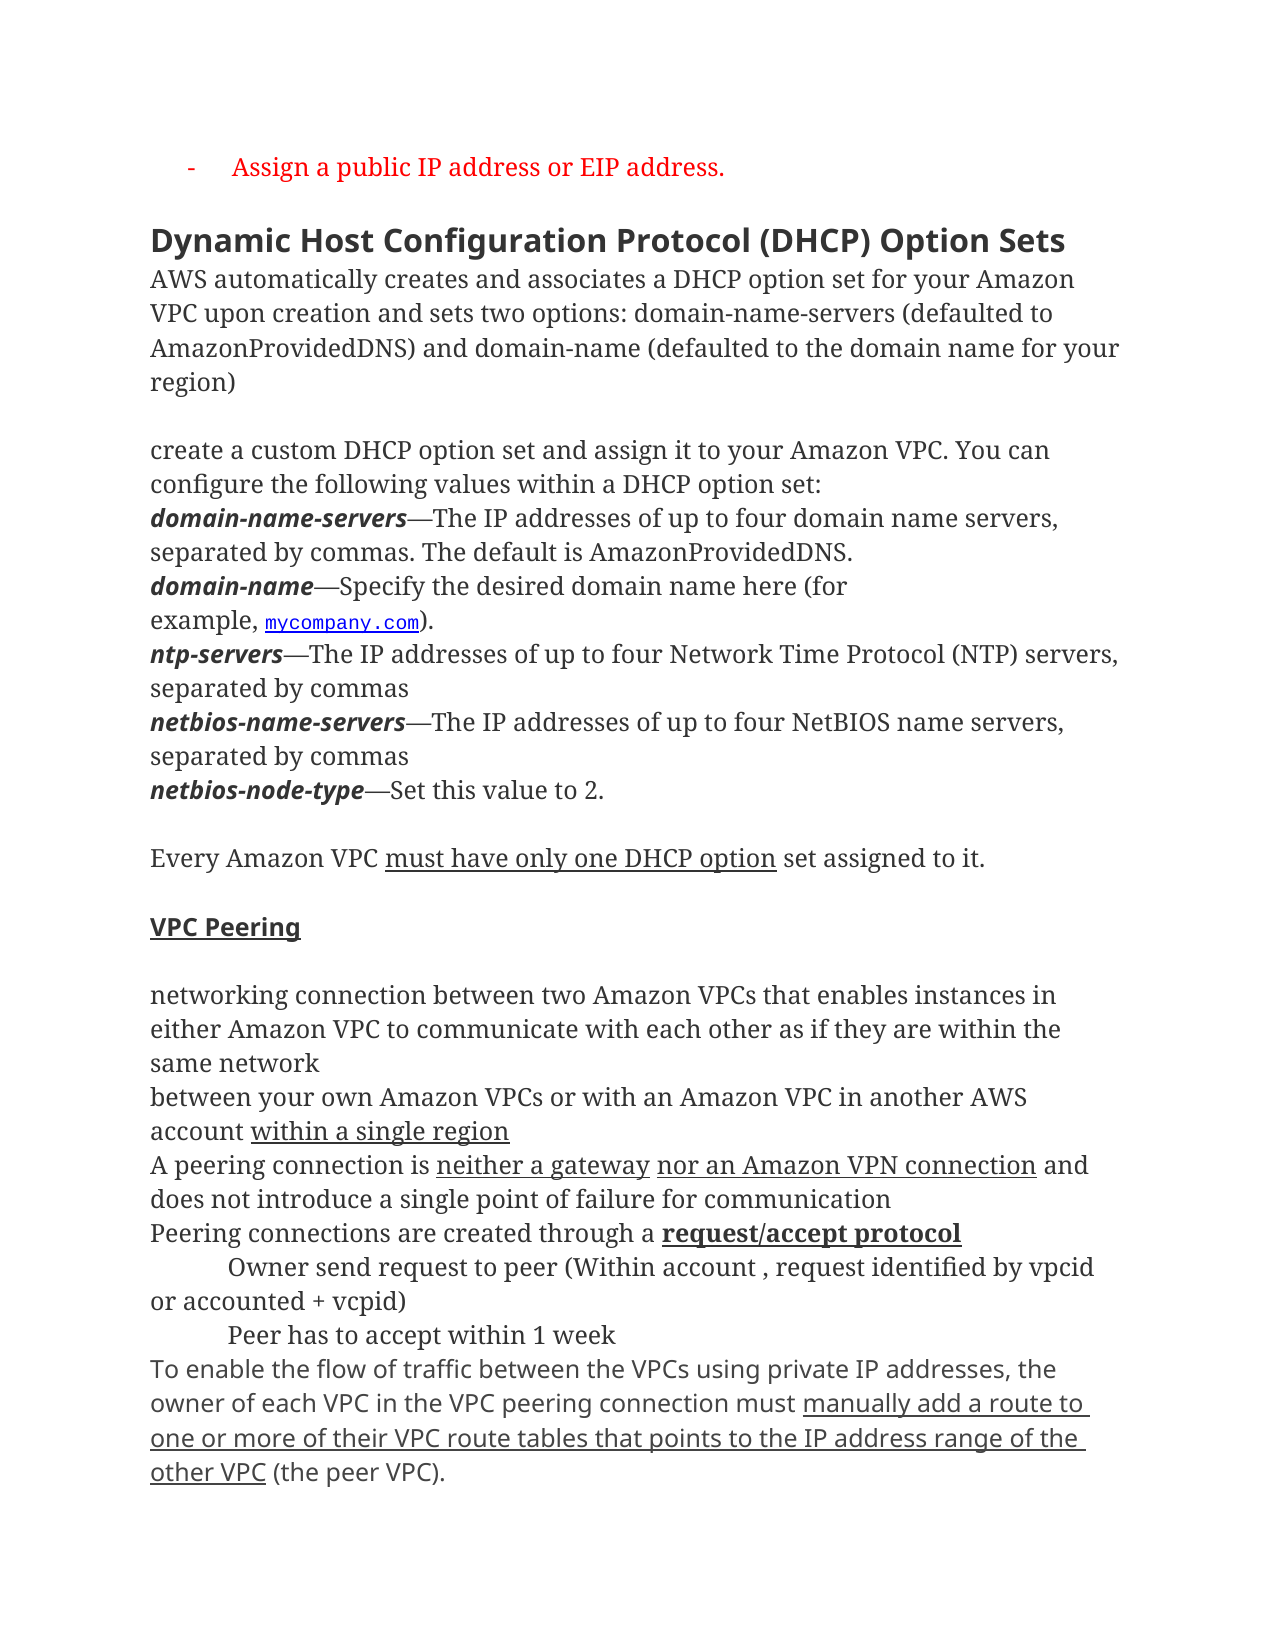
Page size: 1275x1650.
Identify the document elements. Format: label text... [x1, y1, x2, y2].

text Peering connections are created through a request/accept protocol [150, 1216, 1125, 1250]
text VPC Peering [150, 909, 1125, 943]
text domain-name-servers—The IP addresses of up to four domain name servers, separated by commas. The default is AmazonProvidedDNS. [150, 501, 1125, 569]
text ntp-servers—The IP addresses of up to four Network Time Protocol (NTP) servers, separated by commas [150, 637, 1125, 705]
text To enable the flow of traffic between the VPCs using private IP addresses, the owner of each VPC in the VPC peering connection must manually add a route to one or more of their VPC route tables that points to the IP address range of the other VPC (the peer VPC). [446, 1352, 1125, 1488]
text Dynamic Host Configuration Protocol (DHCP) Option Sets [150, 218, 1125, 262]
text AWS automatically creates and associates a DHCP option set for your Amazon VPC upon creation and sets two options: domain-name-servers (defaulted to AmazonProvidedDNS) and domain-name (defaulted to the domain name for your region) [150, 262, 1125, 398]
text between your own Amazon VPCs or with an Amazon VPC in another AWS account within a single region [150, 1079, 1125, 1148]
text Peer has to accept within 1 week [150, 1318, 1125, 1352]
text netbios-node-type—Set this value to 2. [150, 773, 1125, 807]
text netbios-name-servers—The IP addresses of up to four NetBIOS name servers, separated by commas [150, 705, 1125, 773]
text Every Amazon VPC must have only one DHCP option set assigned to it. [150, 841, 1125, 875]
text Owner send request to peer (Within account , request identified by vpcid or accounted + vcpid) [150, 1250, 1125, 1318]
text - Assign a public IP address or EIP address. [187, 150, 1125, 184]
text A peering connection is neither a gateway nor an Amazon VPN connection and does not introduce a single point of failure for communication [150, 1148, 1125, 1216]
text domain-name—Specify the desired domain name here (for example, mycompany.com). [150, 569, 1125, 637]
text create a custom DHCP option set and assign it to your Amazon VPC. You can configure the following values within a DHCP option set: [150, 432, 1125, 501]
text networking connection between two Amazon VPCs that enables instances in either Amazon VPC to communicate with each other as if they are within the same network [150, 977, 1125, 1079]
